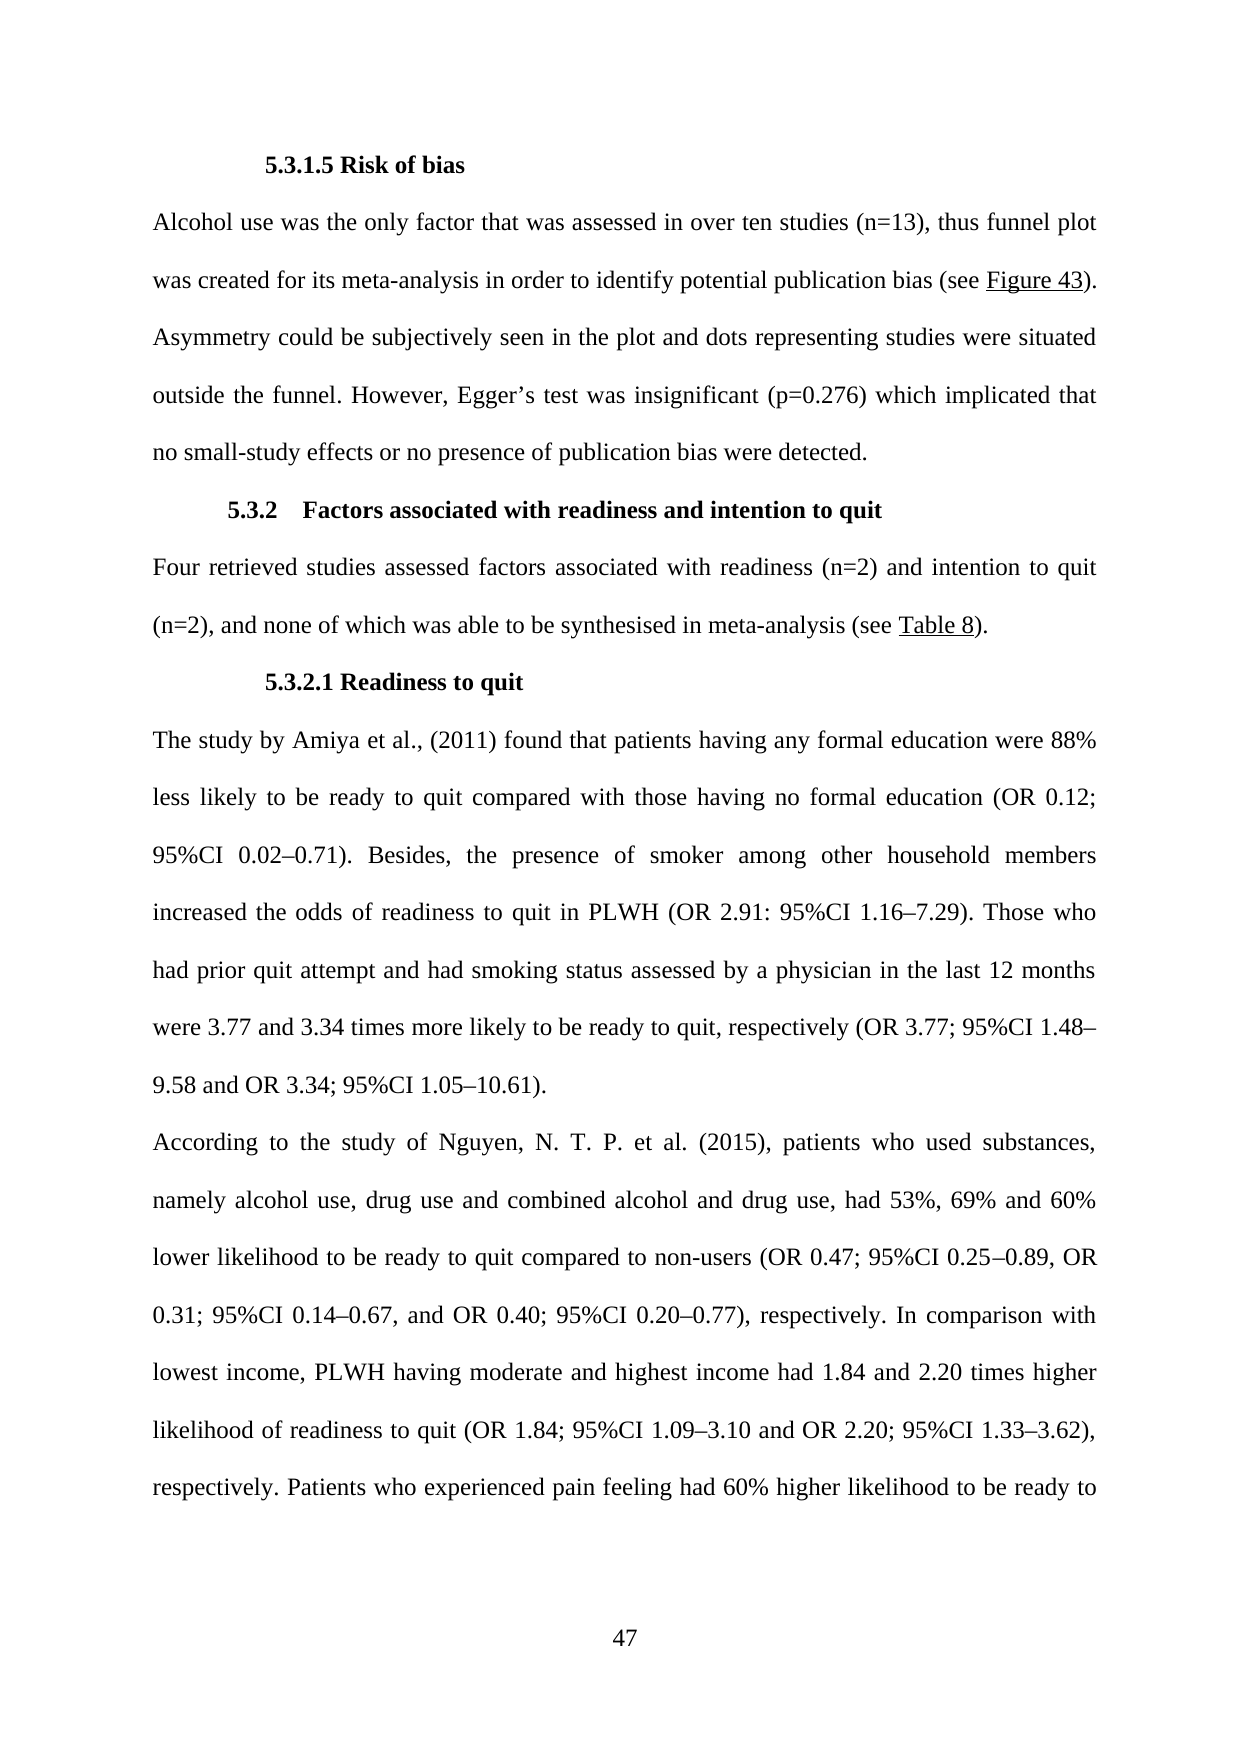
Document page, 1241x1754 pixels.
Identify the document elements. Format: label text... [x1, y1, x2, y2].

subtitle Factors associated with readiness and intention to quit [227, 495, 1097, 524]
text Alcohol use was the only factor that was assessed in over ten studies (n=13), thus funnel plot was created for its meta-analysis in order to identify potential publication bias (see Figure 43). Asymmetry could be subjectively seen in the plot and dots representing studies were situated outside the funnel. However, Egger’s test was insignificant (p=0.276) which implicated that no small-study effects or no presence of publication bias were detected. [152, 207, 1097, 466]
subtitle Readiness to quit [265, 667, 1097, 696]
text Four retrieved studies assessed factors associated with readiness (n=2) and intention to quit (n=2), and none of which was able to be synthesised in meta-analysis (see Table 8). [152, 552, 1097, 639]
subtitle Risk of bias [265, 150, 1097, 179]
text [152, 1127, 1097, 1501]
text The study by Amiya et al., (2011) found that patients having any formal education were 88% less likely to be ready to quit compared with those having no formal education (OR 0.12; 95%CI 0.02–0.71). Besides, the presence of smoker among other household members increased the odds of readiness to quit in PLWH (OR 2.91: 95%CI 1.16–7.29). Those who had prior quit attempt and had smoking status assessed by a physician in the last 12 months were 3.77 and 3.34 times more likely to be ready to quit, respectively (OR 3.77; 95%CI 1.48–9.58 and OR 3.34; 95%CI 1.05–10.61). [152, 725, 1097, 1099]
